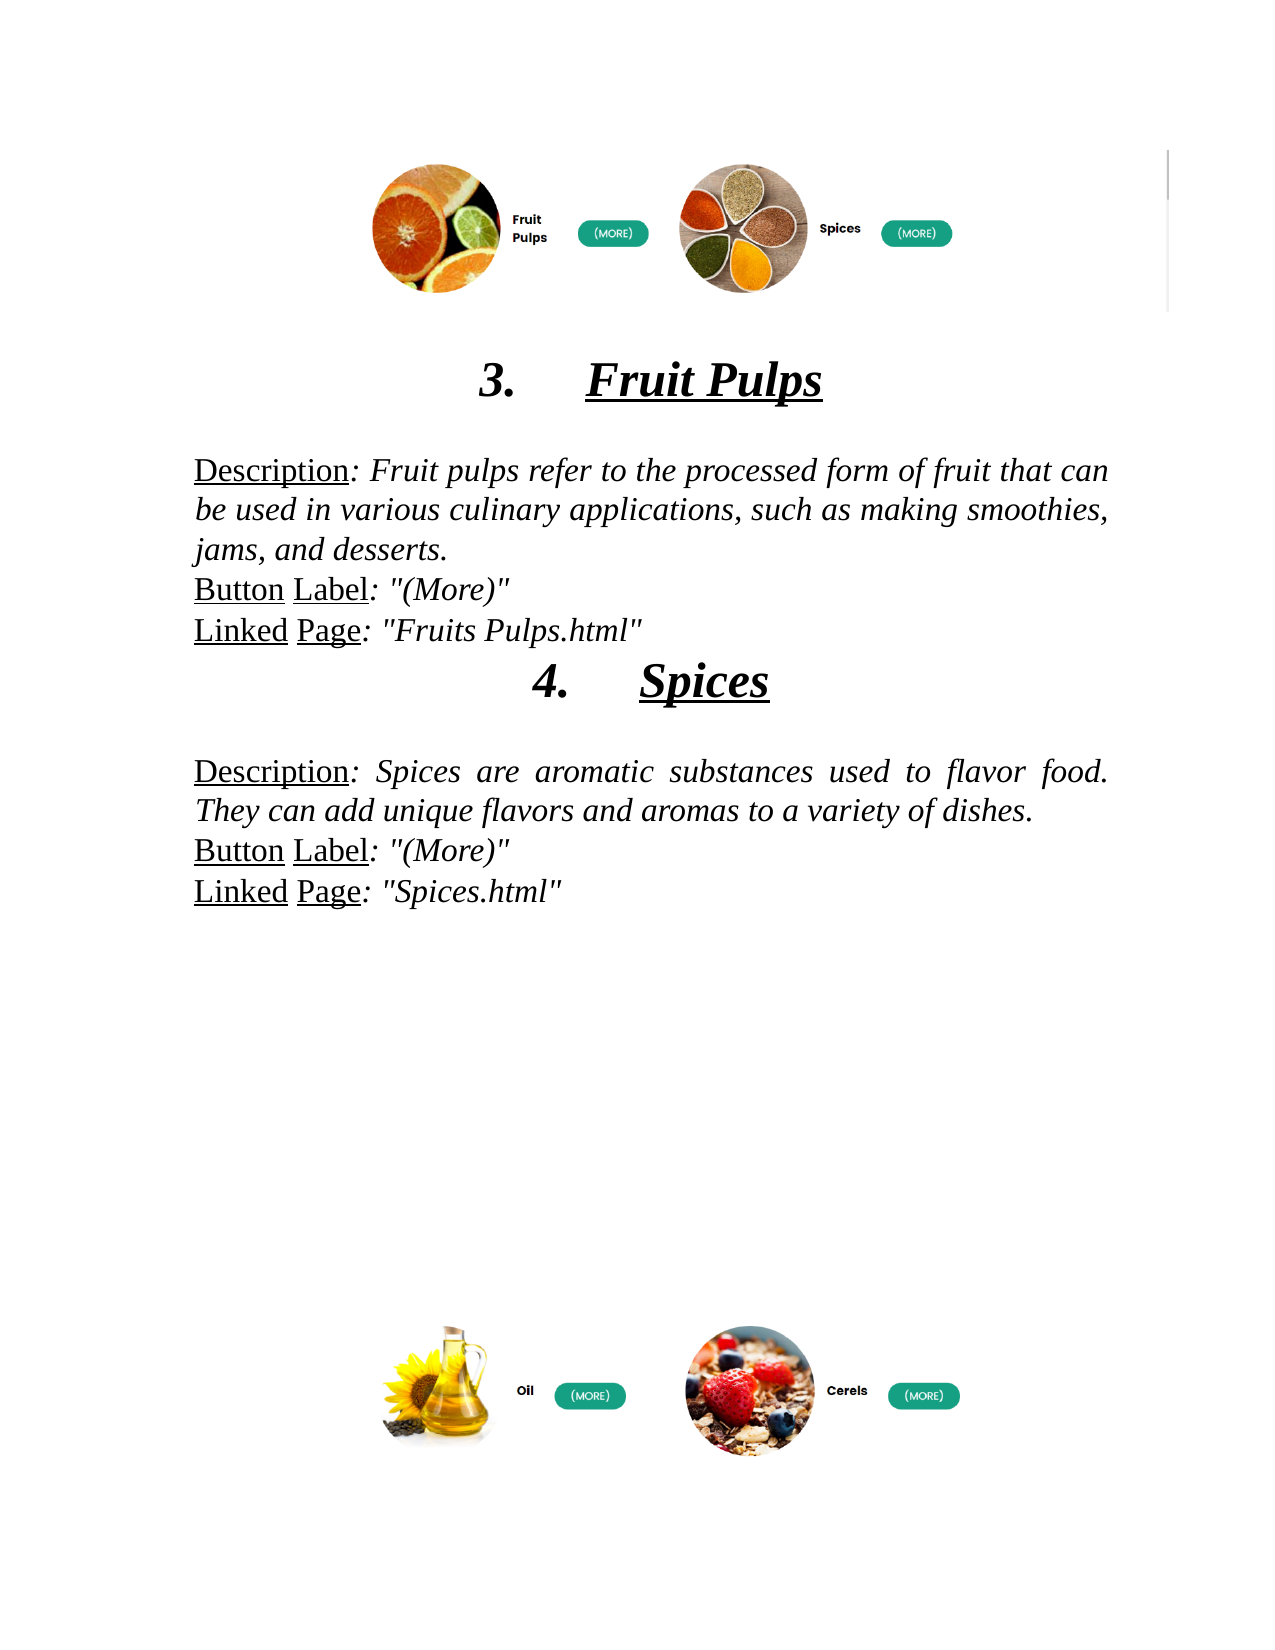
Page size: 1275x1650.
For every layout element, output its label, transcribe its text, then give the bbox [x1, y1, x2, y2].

text Button Label: "(More)" [194, 831, 1113, 869]
text Linked Page: "Fruits Pulps.html" [194, 610, 1113, 648]
list Spices [194, 650, 1113, 708]
picture [193, 1315, 1169, 1474]
text Description: Spices are aromatic substances used to flavor food. They can add unique flavors and aromas to a variety of dishes. [194, 751, 1113, 829]
text Button Label: "(More)" [194, 569, 1113, 608]
text Description: Fruit pulps refer to the processed form of fruit that can be used in various culinary applications, such as making smoothies, jams, and desserts. [194, 450, 1113, 567]
picture [193, 150, 1169, 312]
list Fruit Pulps [194, 349, 1113, 407]
text Linked Page: "Spices.html" [194, 871, 1113, 909]
